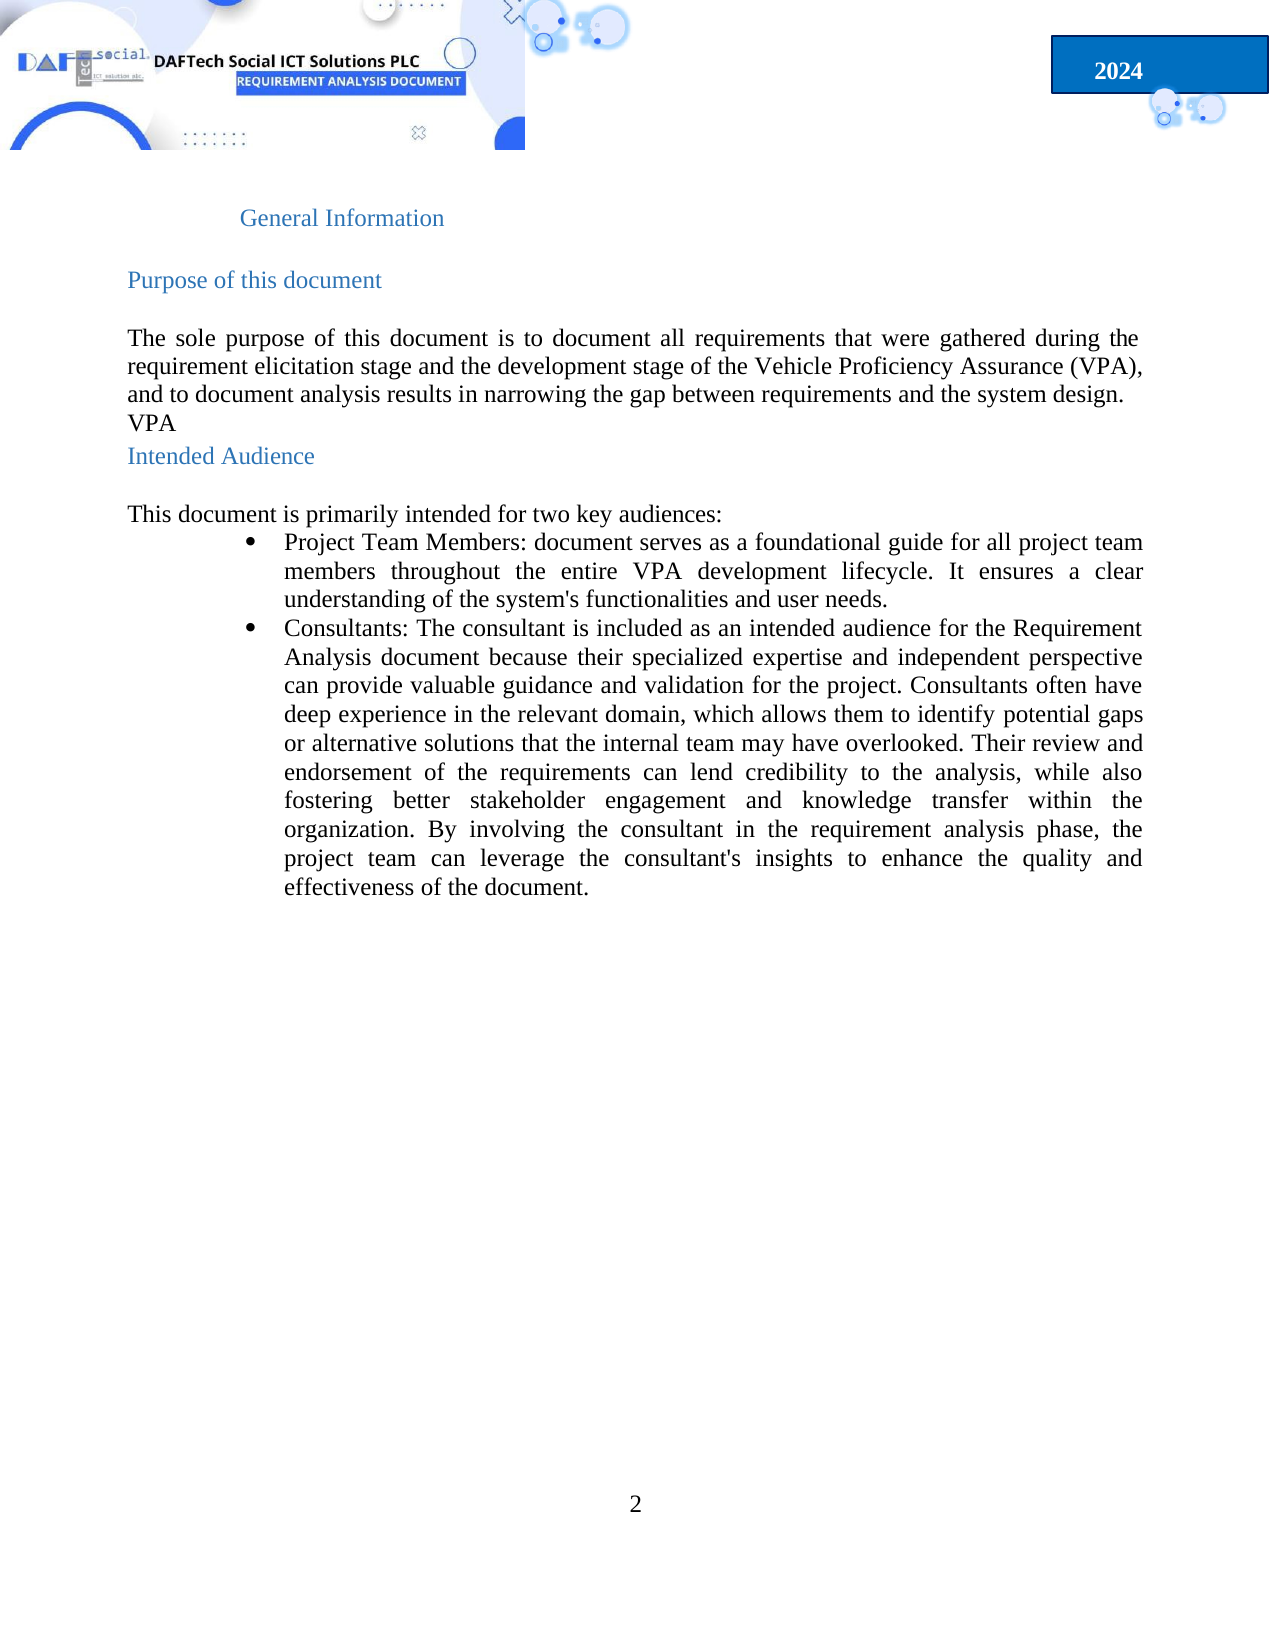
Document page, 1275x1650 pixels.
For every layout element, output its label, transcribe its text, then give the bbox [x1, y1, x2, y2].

list Consultants: The consultant is included as an intended audience for the Requirement Analysis document because their specialized expertise and independent perspective can provide valuable guidance and validation for the project. Consultants often have deep experience in the relevant domain, which allows them to identify potential gaps or alternative solutions that the internal team may have overlooked. Their review and endorsement of the requirements can lend credibility to the analysis, while also fostering better stakeholder engagement and knowledge transfer within the organization. By involving the consultant in the requirement analysis phase, the project team can leverage the consultant's insights to enhance the quality and effectiveness of the document. [246, 613, 1143, 901]
text This document is primarily intended for two key audiences: [127, 499, 1229, 528]
text The sole purpose of this document is to document all requirements that were gathered during the [127, 326, 1229, 351]
text General Information Purpose of this document [127, 203, 521, 293]
text requirement elicitation stage and the development stage of the Vehicle Proficiency Assurance (VPA), and to document analysis results in narrowing the gap between requirements and the system design. VPA [127, 351, 1147, 437]
picture [1145, 66, 1229, 151]
text Intended Audience [127, 441, 1229, 470]
list Project Team Members: document serves as a foundational guide for all project team members throughout the entire VPA development lifecycle. It ensures a clear understanding of the system's functionalities and user needs. [246, 528, 1144, 613]
picture [0, 0, 634, 150]
